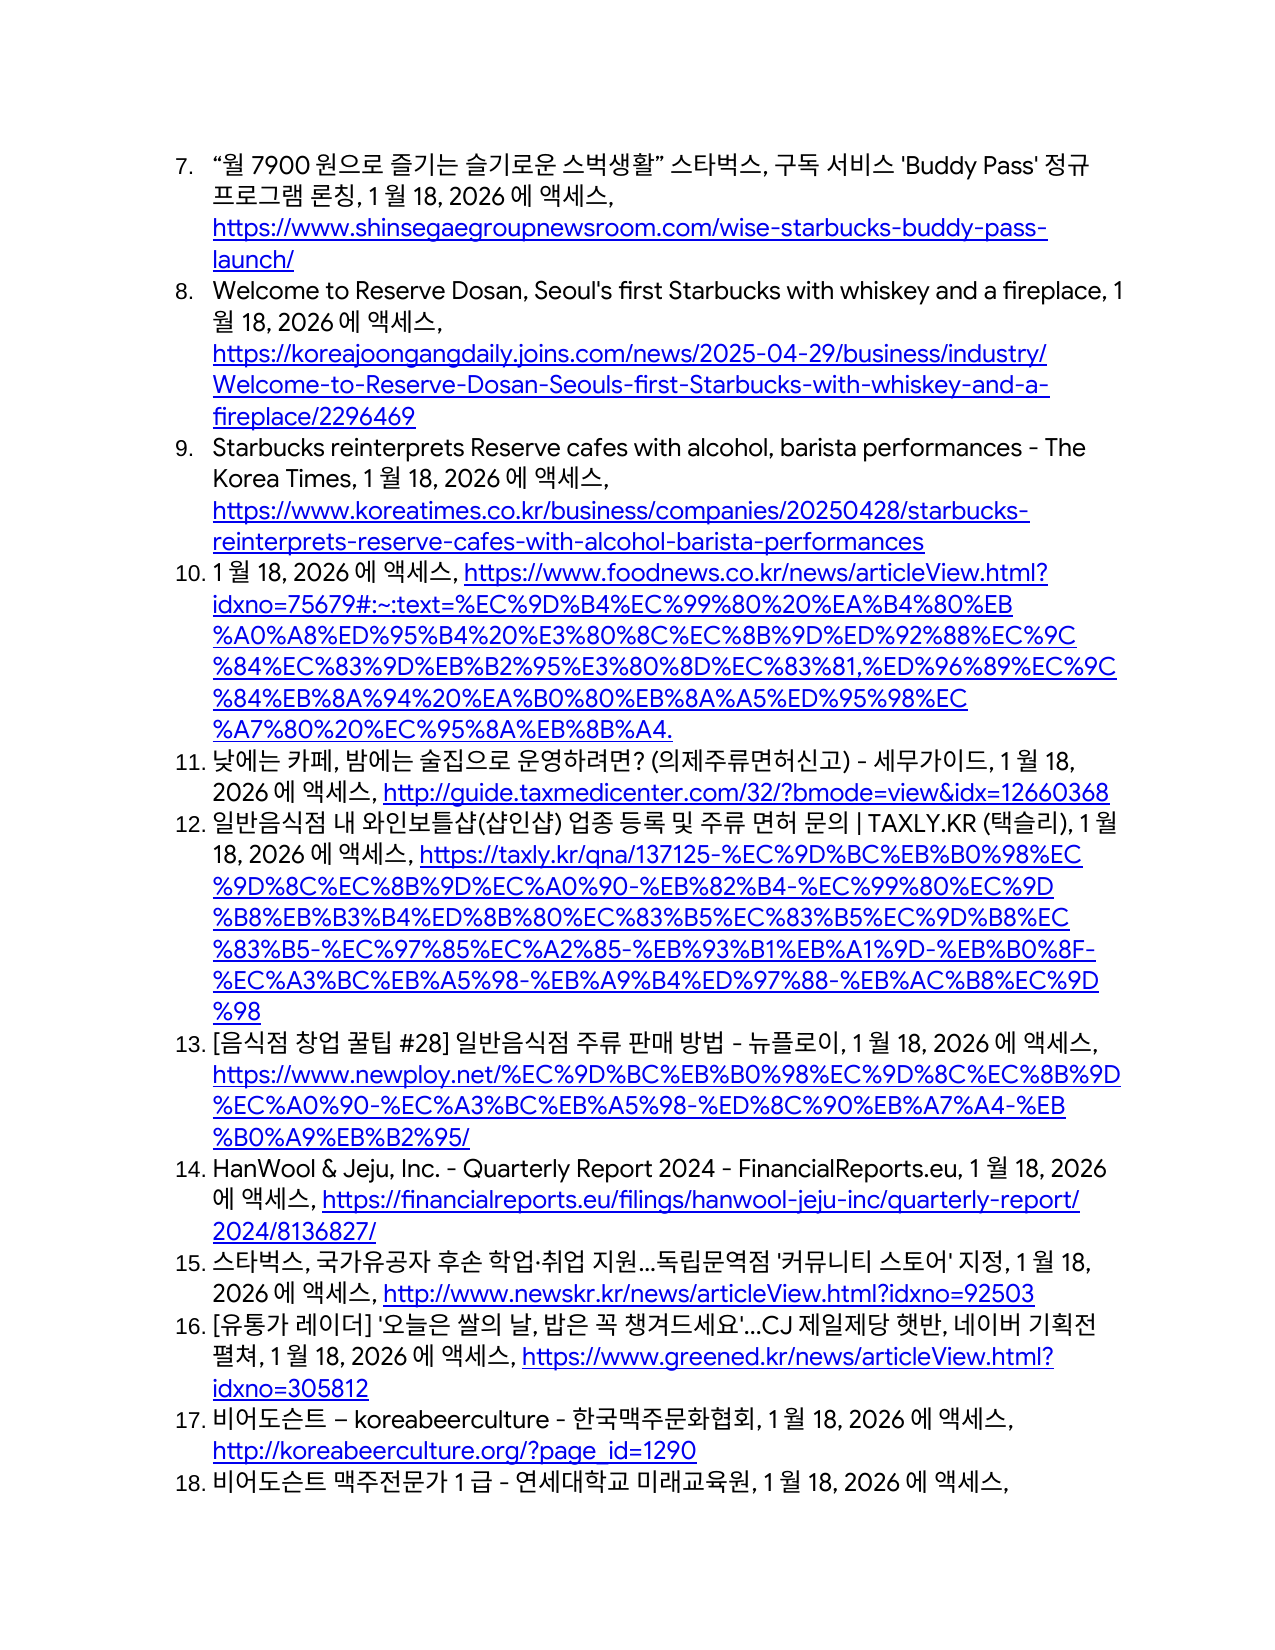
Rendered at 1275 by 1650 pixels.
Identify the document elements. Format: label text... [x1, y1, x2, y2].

list Starbucks reinterprets Reserve cafes with alcohol, barista performances - The Korea Times, 1월 18, 2026에 액세스, https://www.koreatimes.co.kr/business/companies/20250428/starbucks-reinterprets-reserve-cafes-with-alcohol-barista-performances [175, 432, 1125, 558]
list Welcome to Reserve Dosan, Seoul's first Starbucks with whiskey and a fireplace, 1월 18, 2026에 액세스, https://koreajoongangdaily.joins.com/news/2025-04-29/business/industry/Welcome-to-Reserve-Dosan-Seouls-first-Starbucks-with-whiskey-and-a-fireplace/2296469 [175, 275, 1125, 432]
list 비어도슨트 – koreabeerculture - 한국맥주문화협회, 1월 18, 2026에 액세스, http://koreabeerculture.org/?page_id=1290 [175, 1404, 1125, 1467]
list 1월 18, 2026에 액세스, https://www.foodnews.co.kr/news/articleView.html?idxno=75679#:~:text=%EC%9D%B4%EC%99%80%20%EA%B4%80%EB%A0%A8%ED%95%B4%20%E3%80%8C%EC%8B%9D%ED%92%88%EC%9C%84%EC%83%9D%EB%B2%95%E3%80%8D%EC%83%81,%ED%96%89%EC%9C%84%EB%8A%94%20%EA%B0%80%EB%8A%A5%ED%95%98%EC%A7%80%20%EC%95%8A%EB%8B%A4. [175, 558, 1125, 746]
list [유통가 레이더] '오늘은 쌀의 날, 밥은 꼭 챙겨드세요'...CJ제일제당 햇반, 네이버 기획전 펼쳐, 1월 18, 2026에 액세스, https://www.greened.kr/news/articleView.html?idxno=305812 [175, 1310, 1125, 1404]
list HanWool & Jeju, Inc. - Quarterly Report 2024 - FinancialReports.eu, 1월 18, 2026에 액세스, https://financialreports.eu/filings/hanwool-jeju-inc/quarterly-report/2024/8136827/ [175, 1153, 1125, 1247]
list 일반음식점 내 와인보틀샵(샵인샵) 업종 등록 및 주류 면허 문의 | TAXLY.KR (택슬리), 1월 18, 2026에 액세스, https://taxly.kr/qna/137125-%EC%9D%BC%EB%B0%98%EC%9D%8C%EC%8B%9D%EC%A0%90-%EB%82%B4-%EC%99%80%EC%9D%B8%EB%B3%B4%ED%8B%80%EC%83%B5%EC%83%B5%EC%9D%B8%EC%83%B5-%EC%97%85%EC%A2%85-%EB%93%B1%EB%A1%9D-%EB%B0%8F-%EC%A3%BC%EB%A5%98-%EB%A9%B4%ED%97%88-%EB%AC%B8%EC%9D%98 [175, 808, 1125, 1028]
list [175, 1467, 1125, 1498]
list “월 7900원으로 즐기는 슬기로운 스벅생활” 스타벅스, 구독 서비스 'Buddy Pass' 정규 프로그램 론칭, 1월 18, 2026에 액세스, https://www.shinsegaegroupnewsroom.com/wise-starbucks-buddy-pass-launch/ [175, 150, 1125, 275]
list 스타벅스, 국가유공자 후손 학업·취업 지원…독립문역점 '커뮤니티 스토어' 지정, 1월 18, 2026에 액세스, http://www.newskr.kr/news/articleView.html?idxno=92503 [175, 1247, 1125, 1310]
list 낮에는 카페, 밤에는 술집으로 운영하려면? (의제주류면허신고) - 세무가이드, 1월 18, 2026에 액세스, http://guide.taxmedicenter.com/32/?bmode=view&idx=12660368 [175, 746, 1125, 808]
list [음식점 창업 꿀팁 #28] 일반음식점 주류 판매 방법 - 뉴플로이, 1월 18, 2026에 액세스, https://www.newploy.net/%EC%9D%BC%EB%B0%98%EC%9D%8C%EC%8B%9D%EC%A0%90-%EC%A3%BC%EB%A5%98-%ED%8C%90%EB%A7%A4-%EB%B0%A9%EB%B2%95/ [175, 1028, 1125, 1153]
